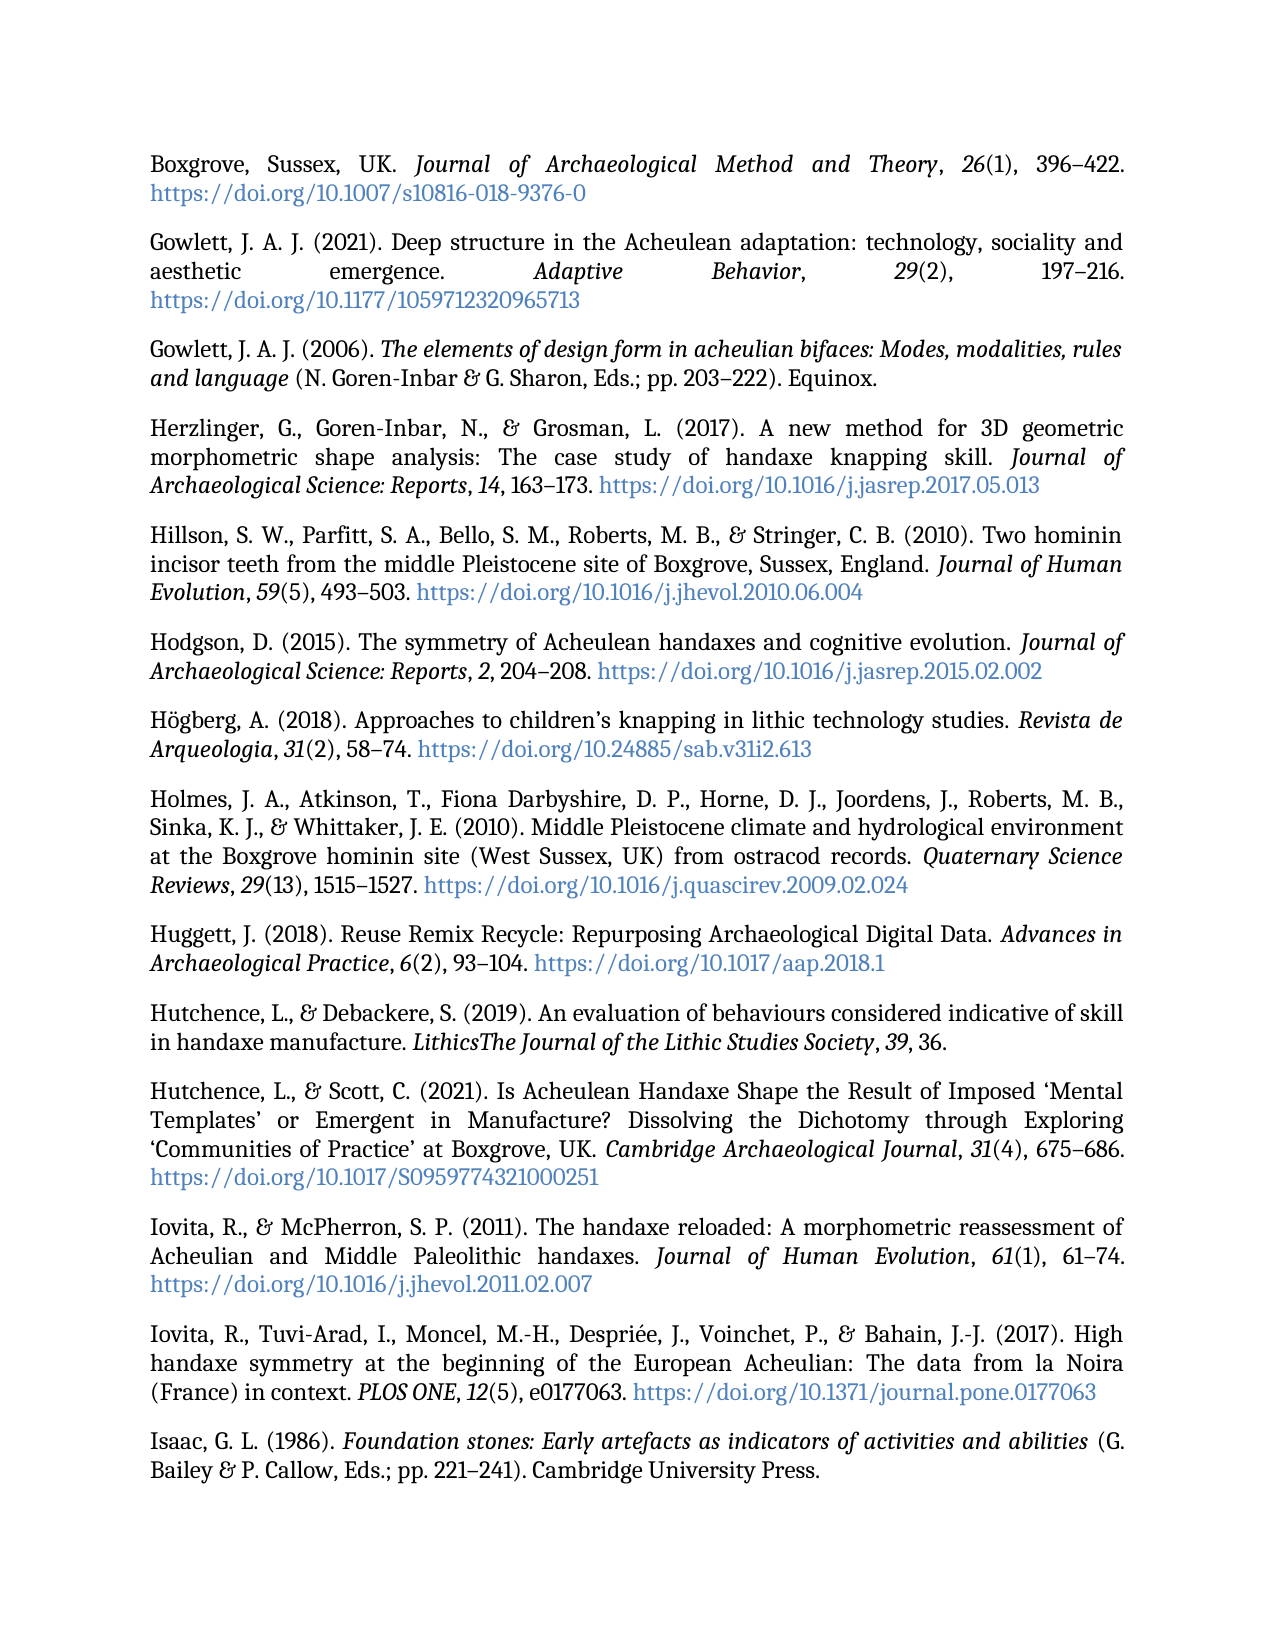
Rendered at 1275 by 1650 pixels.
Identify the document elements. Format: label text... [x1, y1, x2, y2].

text Holmes, J. A., Atkinson, T., Fiona Darbyshire, D. P., Horne, D. J., Joordens, J., Roberts, M. B., Sinka, K. J., & Whittaker, J. E. (2010). Middle Pleistocene climate and hydrological environment at the Boxgrove hominin site (West Sussex, UK) from ostracod records. Quaternary Science Reviews, 29(13), 1515–1527. https://doi.org/10.1016/j.quascirev.2009.02.024 [150, 784, 1125, 899]
text Hodgson, D. (2015). The symmetry of Acheulean handaxes and cognitive evolution. Journal of Archaeological Science: Reports, 2, 204–208. https://doi.org/10.1016/j.jasrep.2015.02.002 [150, 628, 1125, 685]
text Hutchence, L., & Debackere, S. (2019). An evaluation of behaviours considered indicative of skill in handaxe manufacture. LithicsThe Journal of the Lithic Studies Society, 39, 36. [150, 999, 1125, 1056]
text Iovita, R., Tuvi-Arad, I., Moncel, M.-H., Despriée, J., Voinchet, P., & Bahain, J.-J. (2017). High handaxe symmetry at the beginning of the European Acheulian: The data from la Noira (France) in context. PLOS ONE, 12(5), e0177063. https://doi.org/10.1371/journal.pone.0177063 [150, 1320, 1125, 1406]
text Hutchence, L., & Scott, C. (2021). Is Acheulean Handaxe Shape the Result of Imposed ‘Mental Templates’ or Emergent in Manufacture? Dissolving the Dichotomy through Exploring ‘Communities of Practice’ at Boxgrove, UK. Cambridge Archaeological Journal, 31(4), 675–686. https://doi.org/10.1017/S0959774321000251 [150, 1077, 1125, 1192]
text Isaac, G. L. (1986). Foundation stones: Early artefacts as indicators of activities and abilities (G. Bailey & P. Callow, Eds.; pp. 221–241). Cambridge University Press. [150, 1427, 1125, 1484]
text Iovita, R., & McPherron, S. P. (2011). The handaxe reloaded: A morphometric reassessment of Acheulian and Middle Paleolithic handaxes. Journal of Human Evolution, 61(1), 61–74. https://doi.org/10.1016/j.jhevol.2011.02.007 [150, 1213, 1125, 1299]
text Hillson, S. W., Parfitt, S. A., Bello, S. M., Roberts, M. B., & Stringer, C. B. (2010). Two hominin incisor teeth from the middle Pleistocene site of Boxgrove, Sussex, England. Journal of Human Evolution, 59(5), 493–503. https://doi.org/10.1016/j.jhevol.2010.06.004 [150, 521, 1125, 607]
text Högberg, A. (2018). Approaches to children’s knapping in lithic technology studies. Revista de Arqueologia, 31(2), 58–74. https://doi.org/10.24885/sab.v31i2.613 [150, 706, 1125, 764]
text Huggett, J. (2018). Reuse Remix Recycle: Repurposing Archaeological Digital Data. Advances in Archaeological Practice, 6(2), 93–104. https://doi.org/10.1017/aap.2018.1 [150, 920, 1125, 978]
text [150, 150, 1125, 207]
text Herzlinger, G., Goren-Inbar, N., & Grosman, L. (2017). A new method for 3D geometric morphometric shape analysis: The case study of handaxe knapping skill. Journal of Archaeological Science: Reports, 14, 163–173. https://doi.org/10.1016/j.jasrep.2017.05.013 [150, 414, 1125, 500]
text Gowlett, J. A. J. (2006). The elements of design form in acheulian bifaces: Modes, modalities, rules and language (N. Goren-Inbar & G. Sharon, Eds.; pp. 203–222). Equinox. [150, 335, 1125, 393]
text Gowlett, J. A. J. (2021). Deep structure in the Acheulean adaptation: technology, sociality and aesthetic emergence. Adaptive Behavior, 29(2), 197–216. https://doi.org/10.1177/1059712320965713 [150, 228, 1125, 314]
